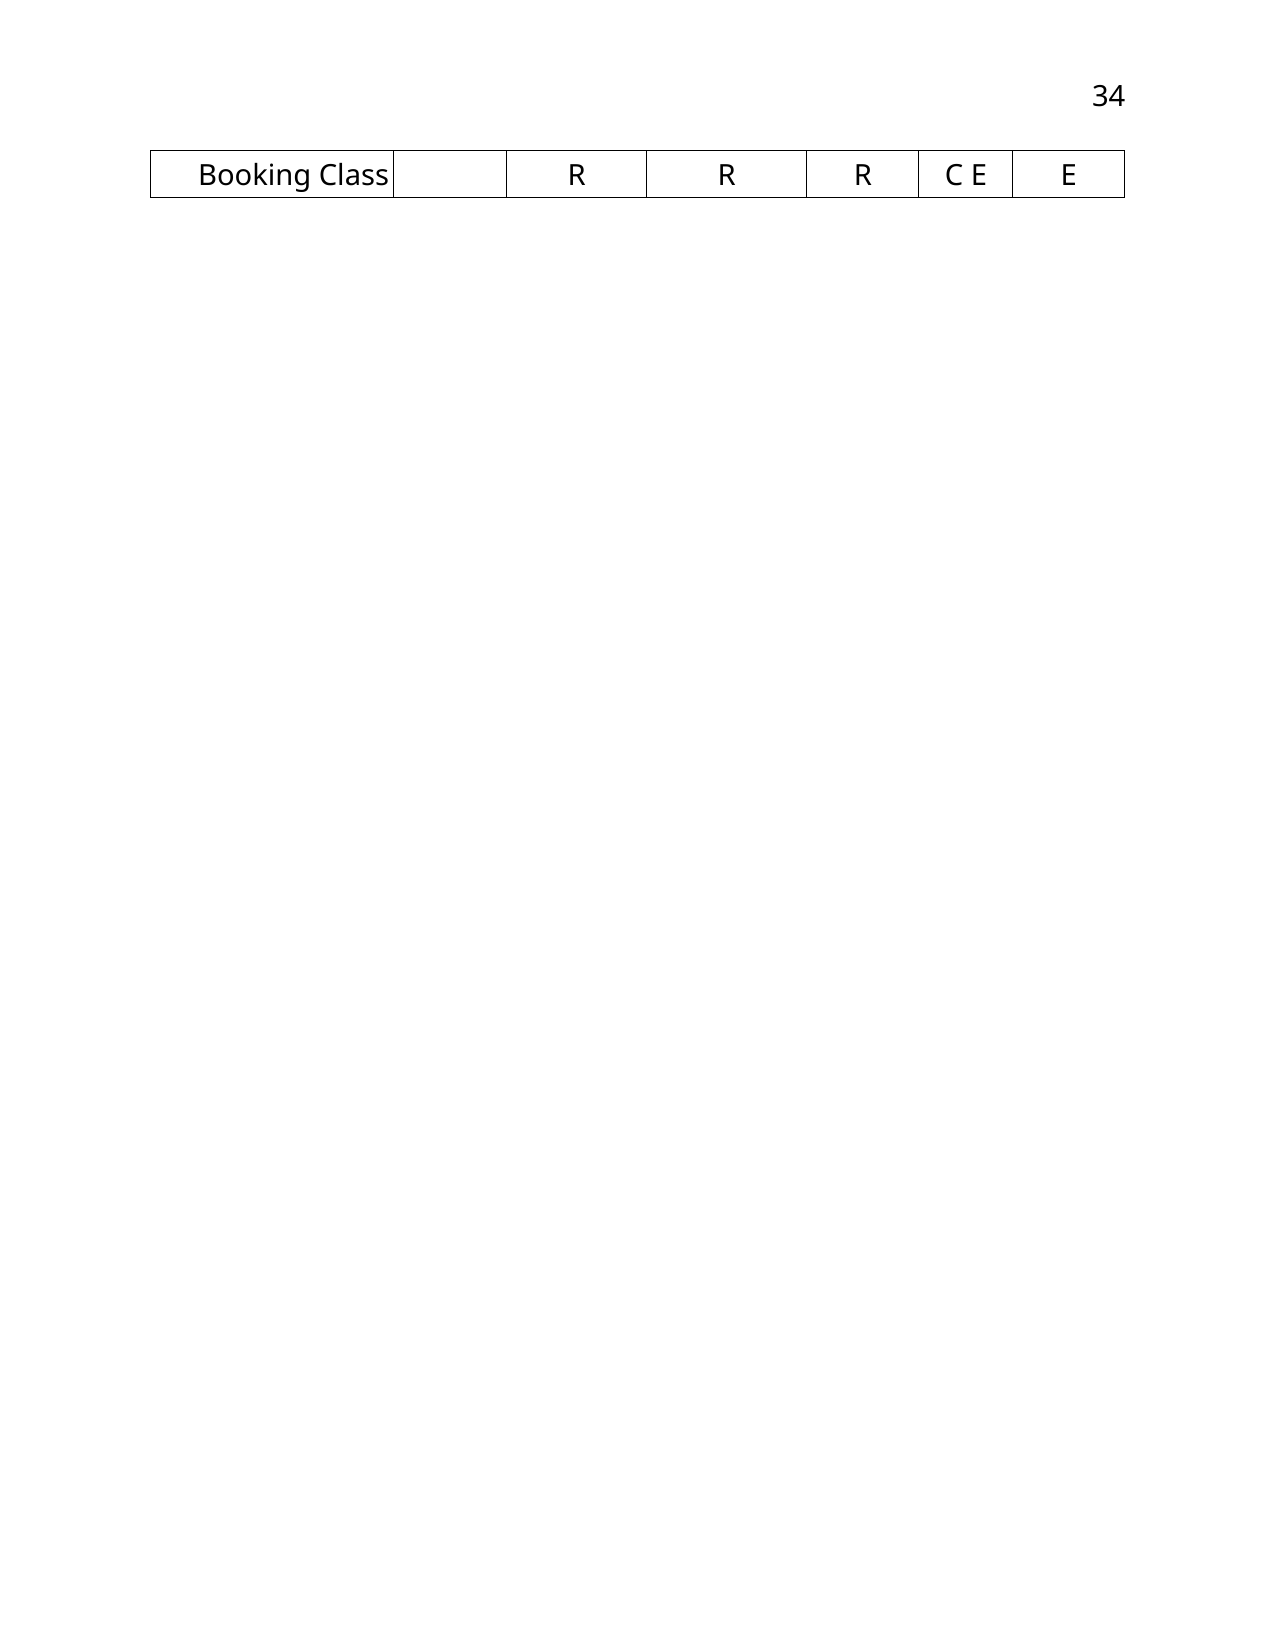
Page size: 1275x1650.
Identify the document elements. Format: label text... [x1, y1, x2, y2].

table_cell C E [919, 151, 1012, 197]
table_cell E [1013, 151, 1124, 197]
table_cell [394, 151, 506, 197]
table_cell R [807, 151, 918, 197]
table_cell R [507, 151, 646, 197]
table_cell R [647, 151, 806, 197]
table_cell Booking Class [151, 151, 393, 197]
